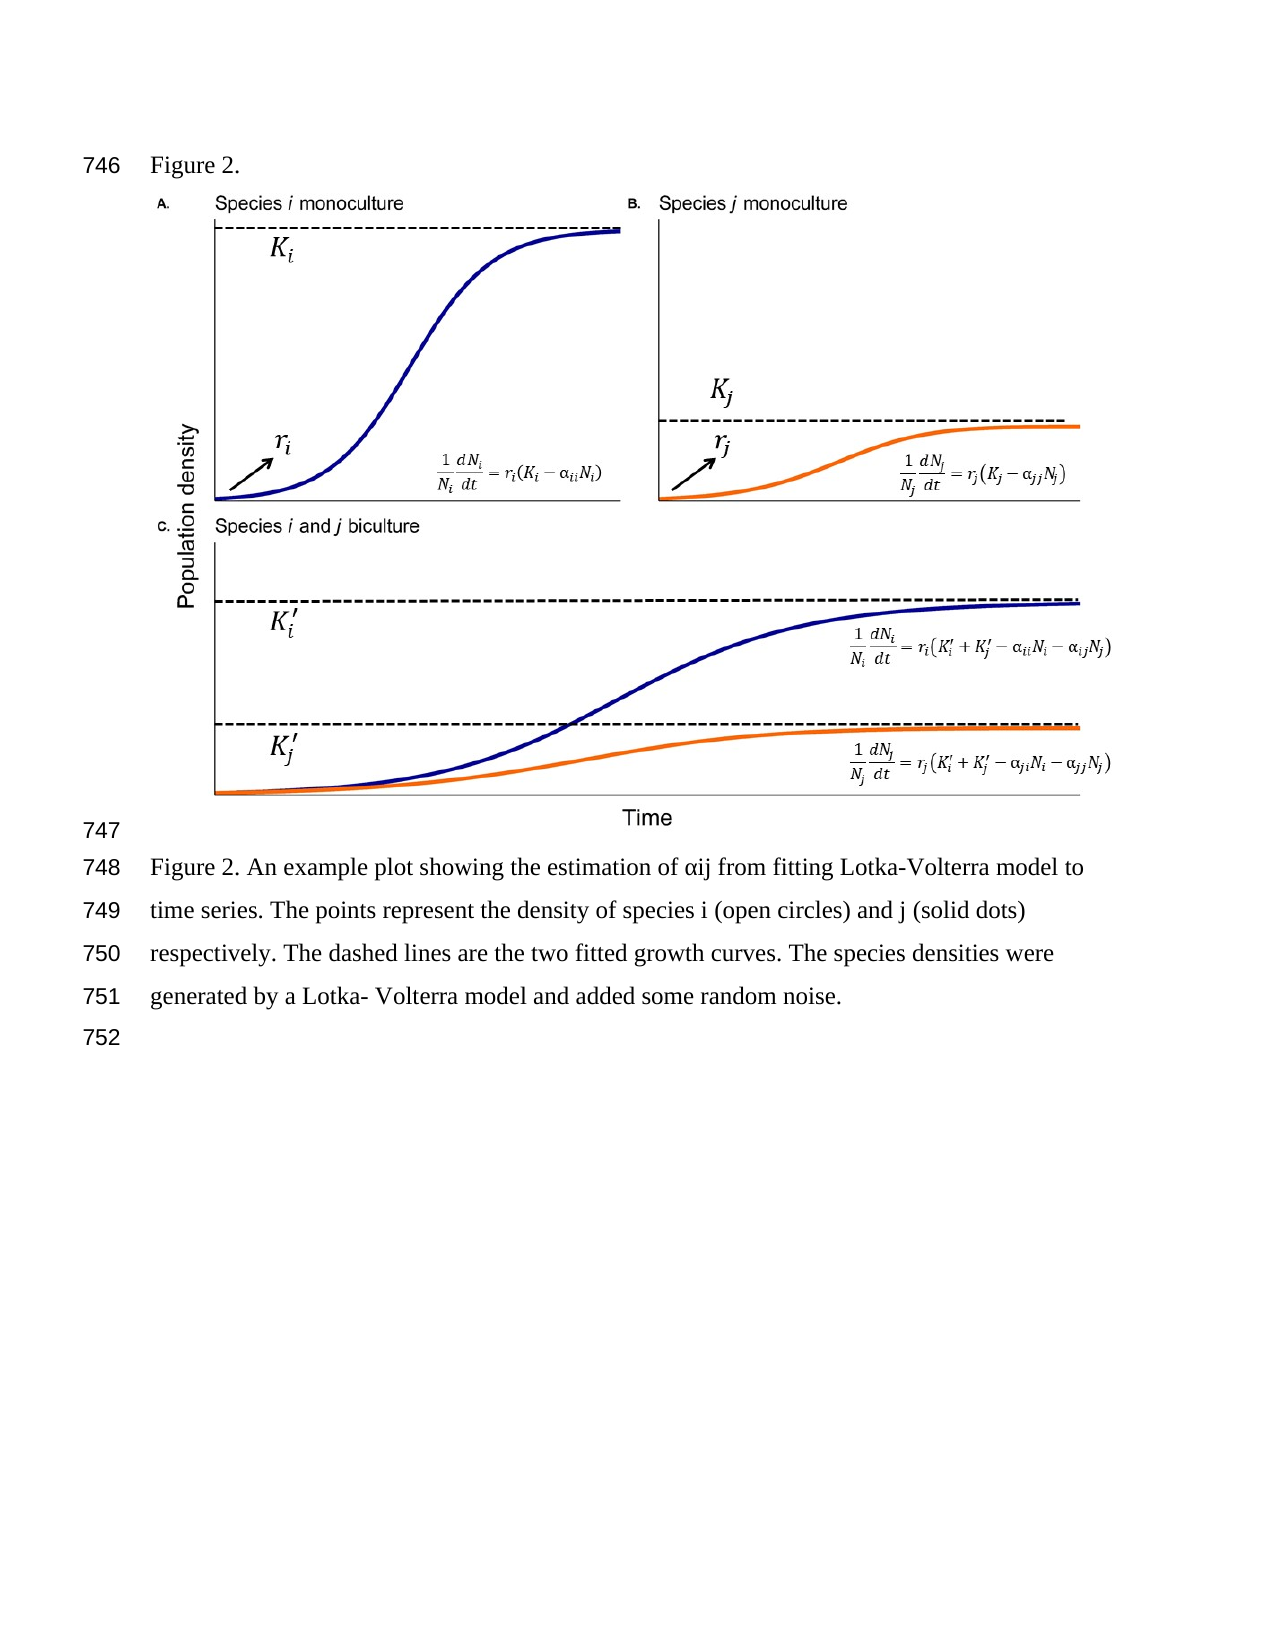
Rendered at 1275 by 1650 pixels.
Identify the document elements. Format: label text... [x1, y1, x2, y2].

picture [150, 193, 1124, 839]
text Figure 2. An example plot showing the estimation of αij from fitting Lotka-Volterra model to time series. The points represent the density of species i (open circles) and j (solid dots) respectively. The dashed lines are the two fitted growth curves. The species densities were generated by a Lotka- Volterra model and added some random noise. [150, 852, 1125, 1010]
text Figure 2. [150, 150, 1125, 179]
